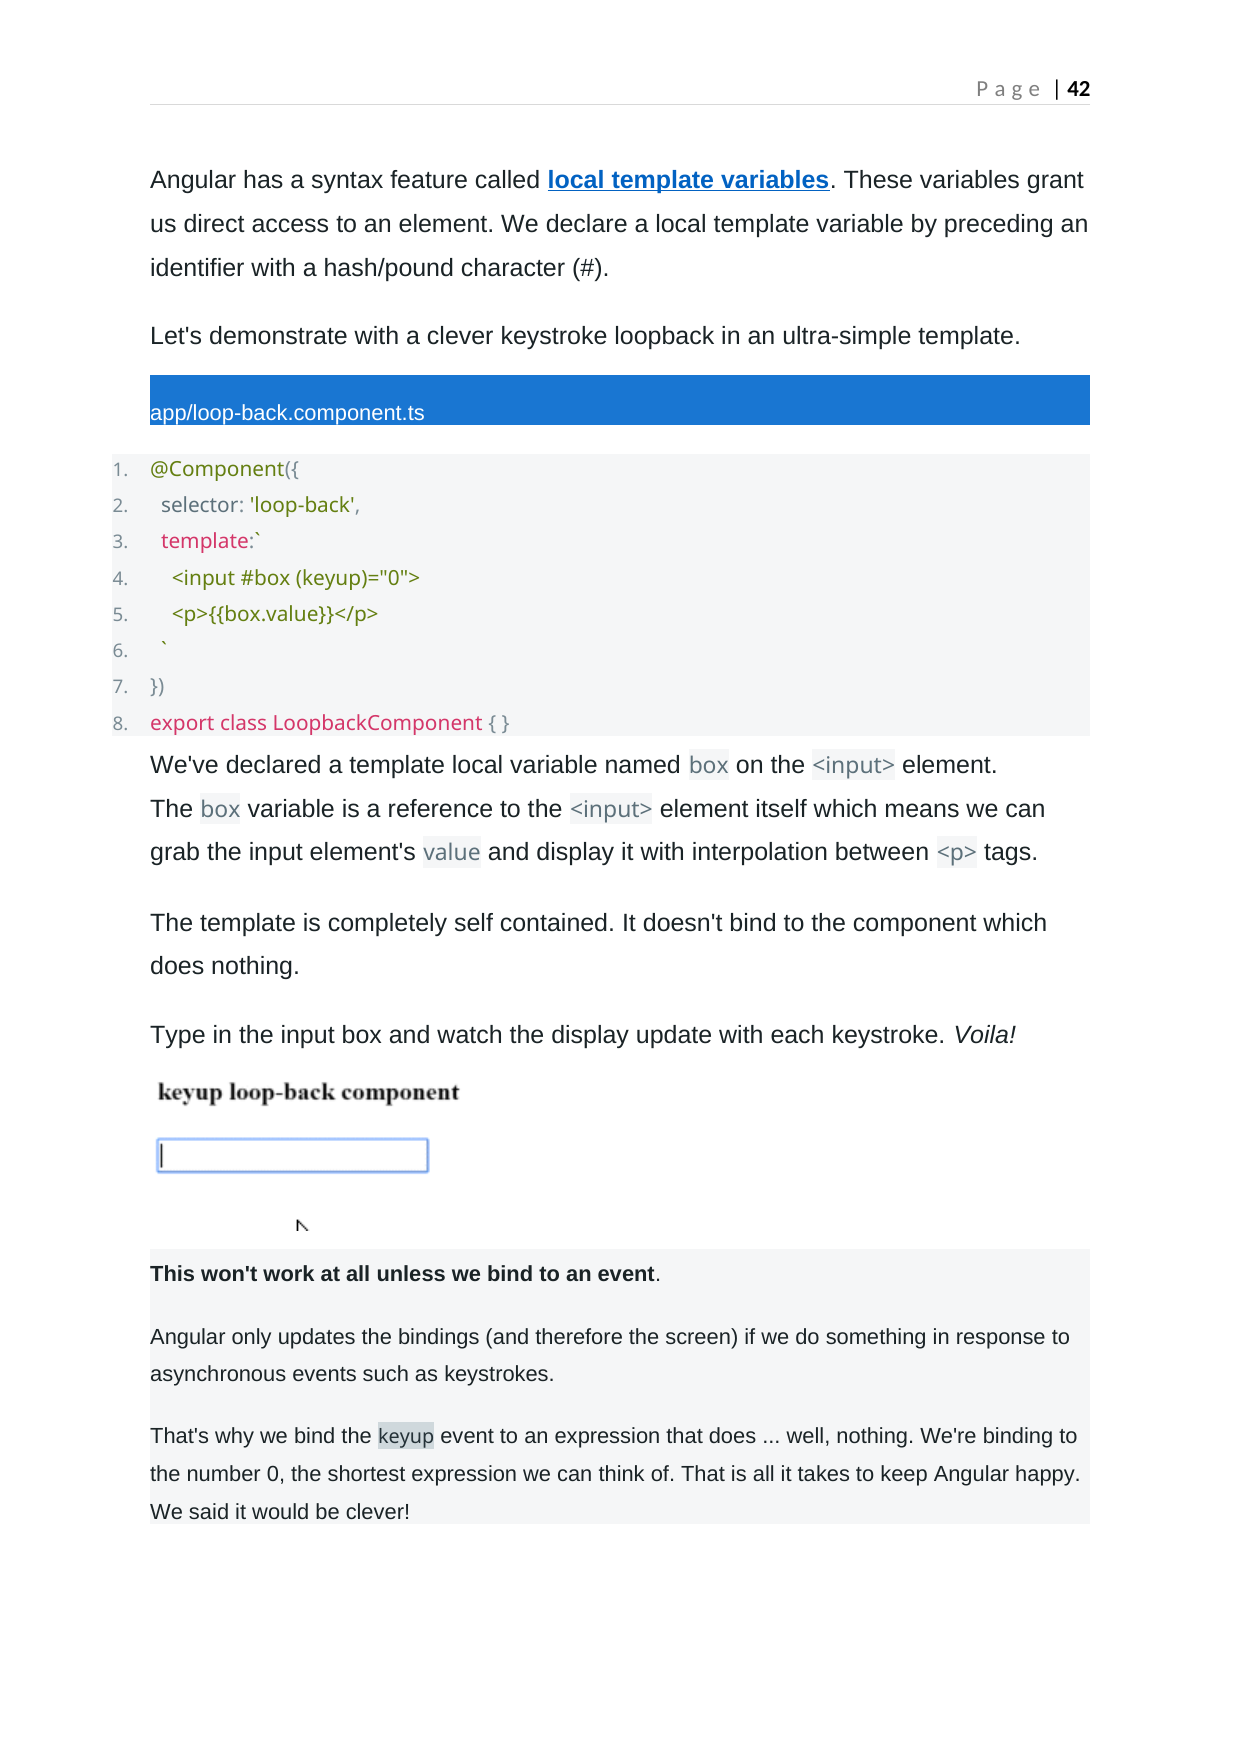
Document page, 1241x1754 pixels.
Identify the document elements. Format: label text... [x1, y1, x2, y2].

list }) [112, 672, 1090, 700]
text Angular has a syntax feature called local template variables. These variables grant us direct access to an element. We declare a local template variable by preceding an identifier with a hash/pound character (#). [150, 150, 1090, 281]
text That's why we bind the keyup event to an expression that does ... well, nothing. We're binding to the number 0, the shortest expression we can think of. That is all it takes to keep Angular happy. We said it would be clever! [150, 1411, 1090, 1524]
text Angular only updates the bindings (and therefore the screen) if we do something in response to asynchronous events such as keystrokes. [150, 1311, 1090, 1386]
text Let's demonstrate with a clever keystroke loopback in an ultra-simple template. [150, 306, 1090, 350]
text Type in the input box and watch the display update with each keystroke. Voila! [150, 1005, 1090, 1049]
list export class LoopbackComponent { } [112, 708, 1090, 736]
picture [150, 1073, 469, 1231]
text This won't work at all unless we bind to an event. [150, 1249, 1090, 1286]
list template:` [112, 527, 1090, 555]
text We've declared a template local variable named box on the <input> element. The box variable is a reference to the <input> element itself which means we can grab the input element's value and display it with interpolation between <p> tags. [150, 736, 1090, 868]
list @Component({ [112, 454, 1090, 483]
text app/loop-back.component.ts [150, 375, 1090, 425]
list selector: 'loop-back', [112, 490, 1090, 519]
list <input #box (keyup)="0"> [112, 563, 1090, 591]
list <p>{{box.value}}</p> [112, 599, 1090, 628]
text The template is completely self contained. It doesn't bind to the component which does nothing. [150, 893, 1090, 980]
list ` [112, 635, 1090, 664]
